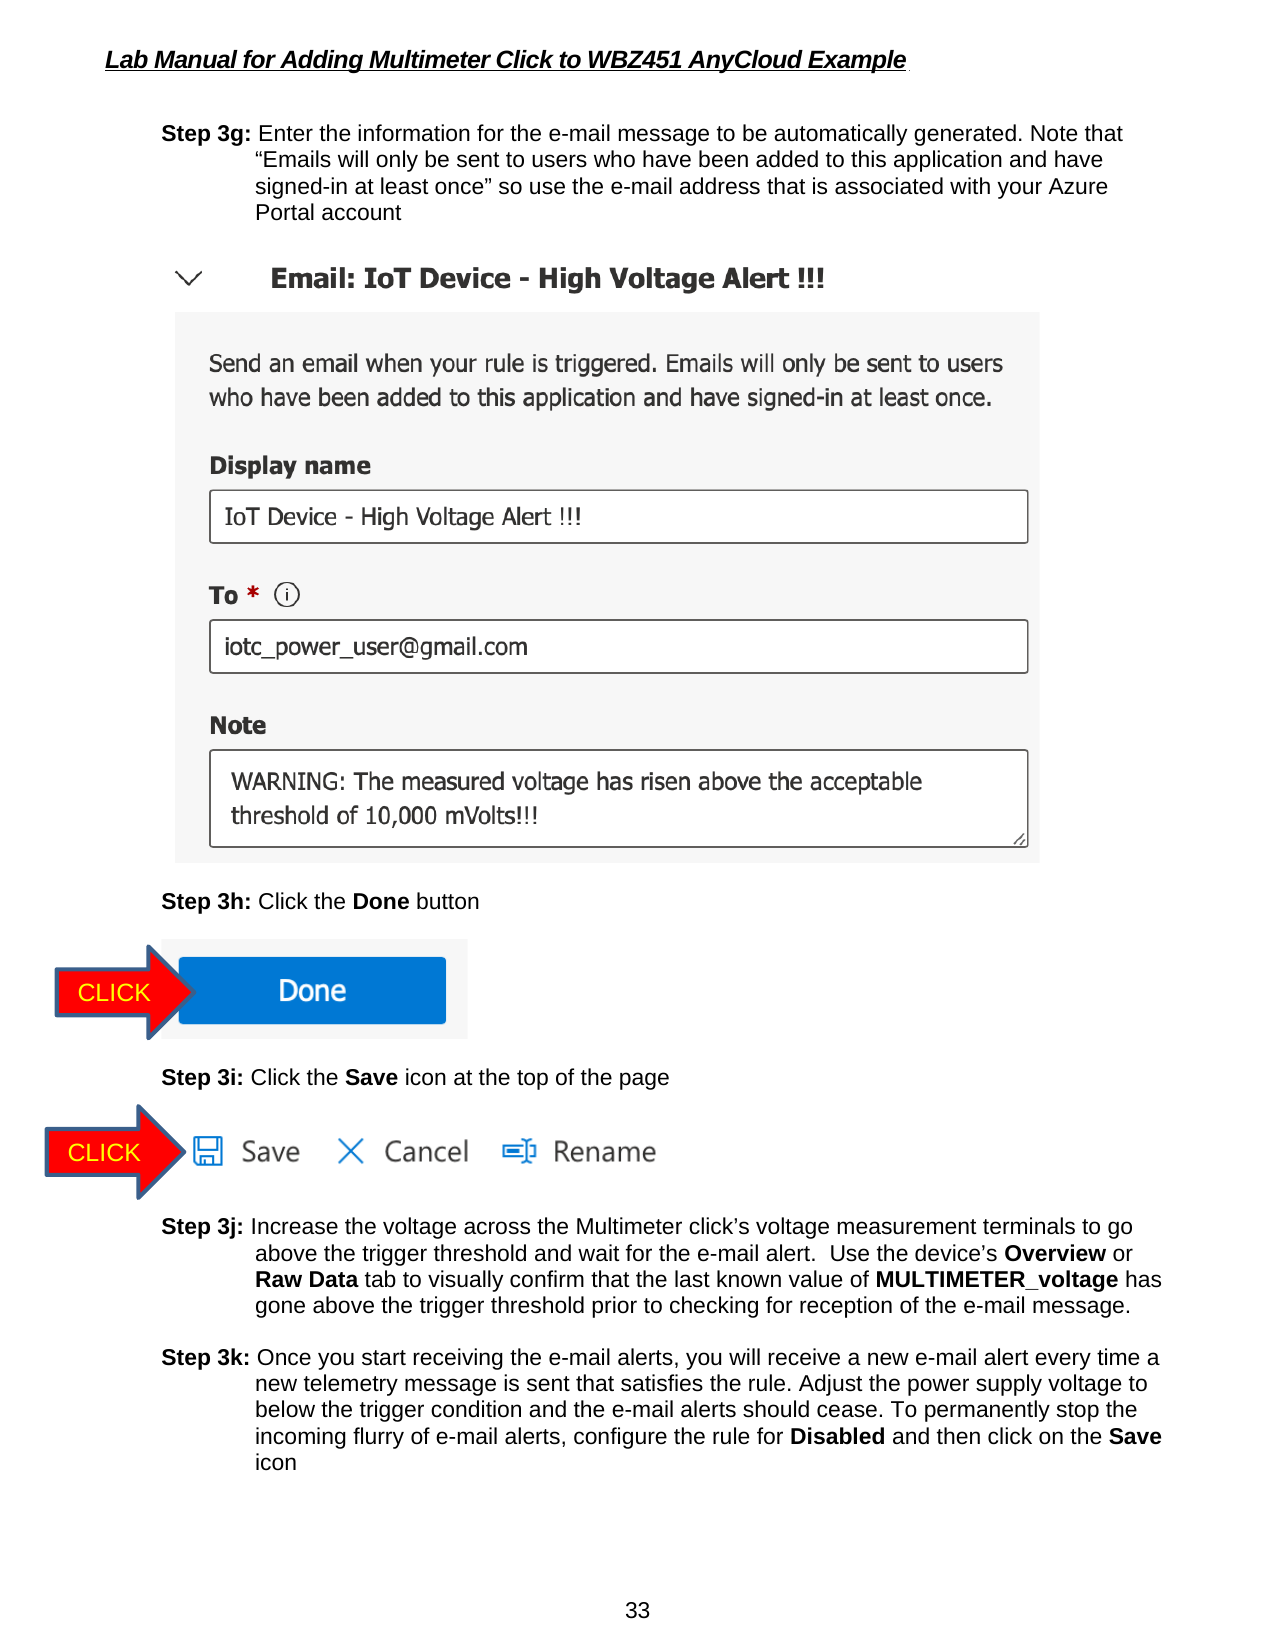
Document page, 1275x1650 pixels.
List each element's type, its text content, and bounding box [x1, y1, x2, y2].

text Step 3j: Increase the voltage across the Multimeter click’s voltage measurement terminals to go above the trigger threshold and wait for the e-mail alert. Use the device’s Overview or Raw Data tab to visually confirm that the last known value of MULTIMETER_voltage has gone above the trigger threshold prior to checking for reception of the e-mail message. [161, 1213, 1170, 1319]
text Step 3g: Enter the information for the e-mail message to be automatically generated. Note that “Emails will only be sent to users who have been added to this application and have signed-in at least once” so use the e-mail address that is associated with your Azure Portal account [161, 120, 1170, 225]
picture [161, 939, 468, 1039]
text Step 3k: Once you start receiving the e-mail alerts, you will receive a new e-mail alert every time a new telemetry message is sent that satisfies the rule. Adjust the power supply voltage to below the trigger condition and the e-mail alerts should cease. To permanently stop the incoming flurry of e-mail alerts, configure the rule for Disabled and then click on the Save icon [161, 1344, 1170, 1476]
picture [161, 250, 1040, 863]
text Step 3i: Click the Save icon at the top of the page [161, 1064, 1170, 1090]
text Step 3h: Click the Done button [161, 888, 1170, 914]
picture [161, 1115, 668, 1189]
